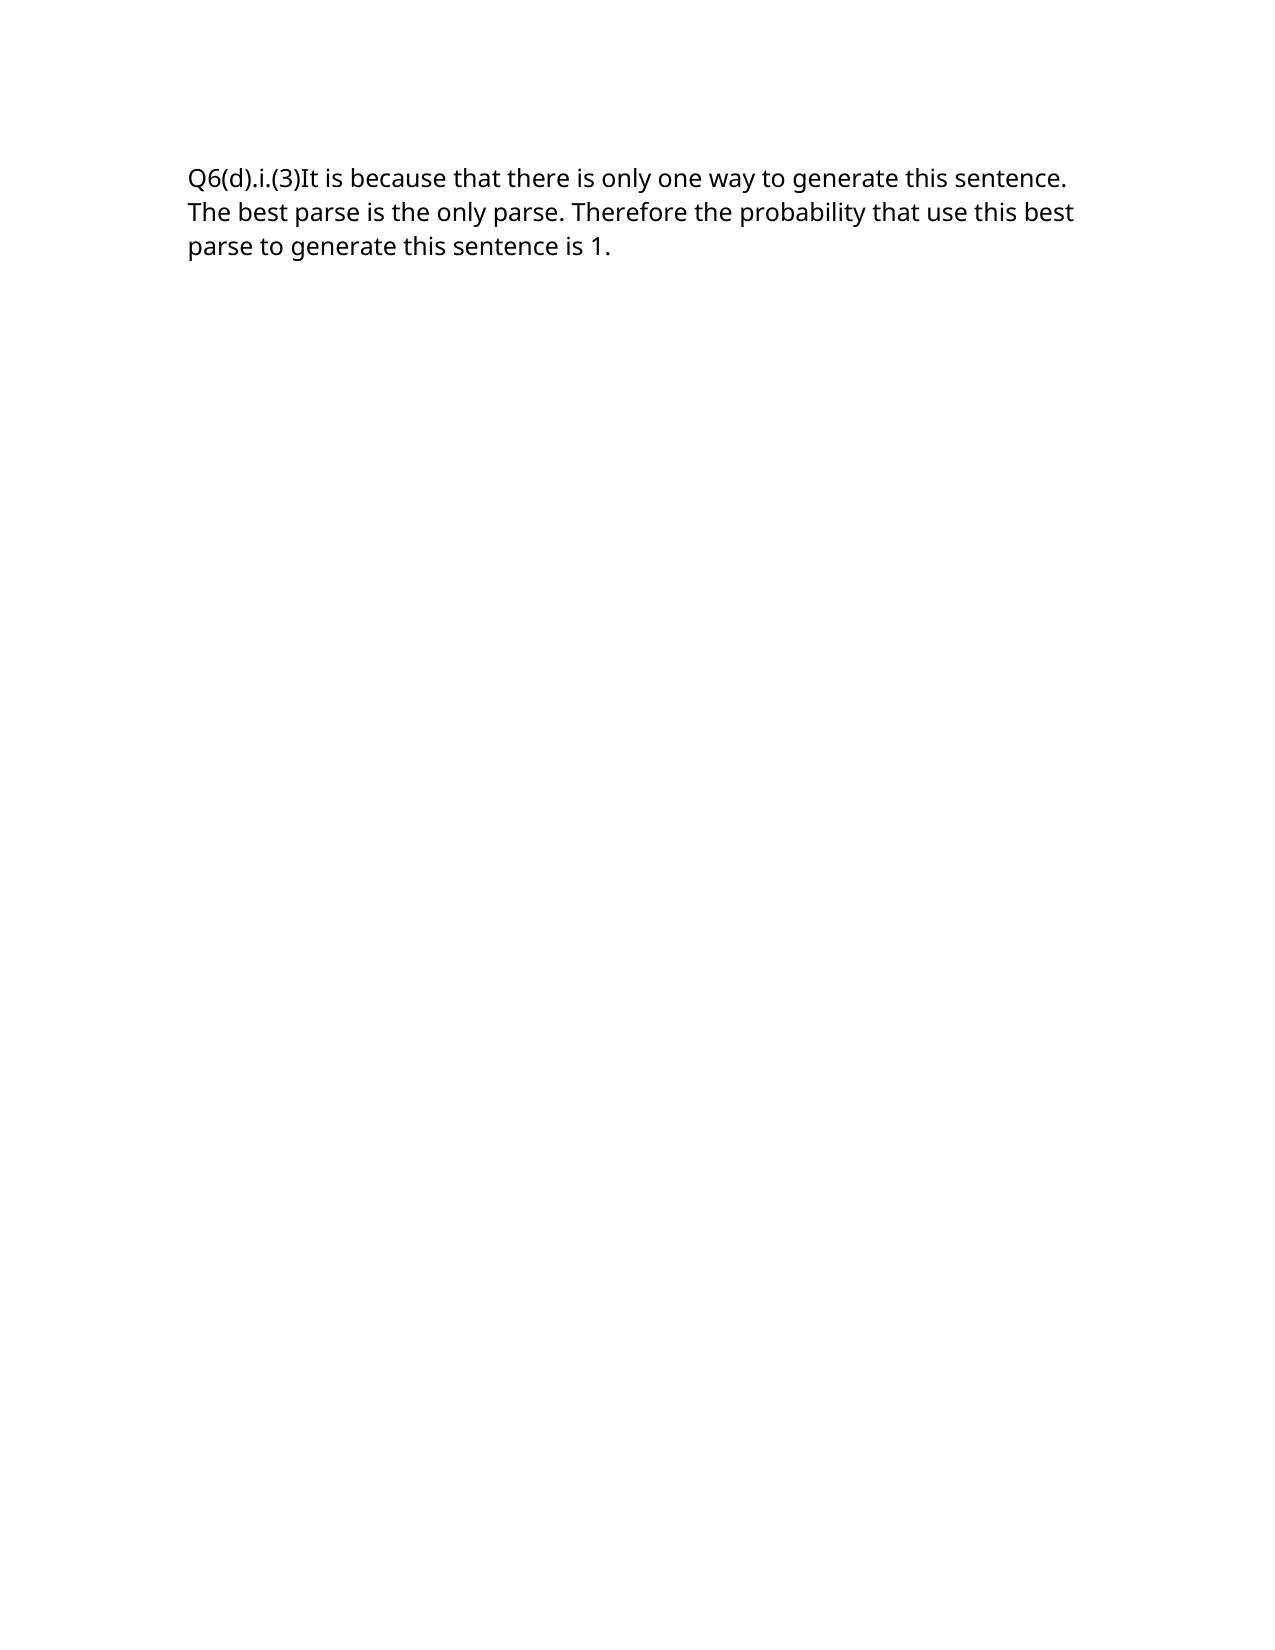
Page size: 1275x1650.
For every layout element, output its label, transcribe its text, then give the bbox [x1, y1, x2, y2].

text Q6(d).i.(3)It is because that there is only one way to generate this sentence. The best parse is the only parse. Therefore the probability that use this best parse to generate this sentence is 1. [187, 160, 1087, 263]
